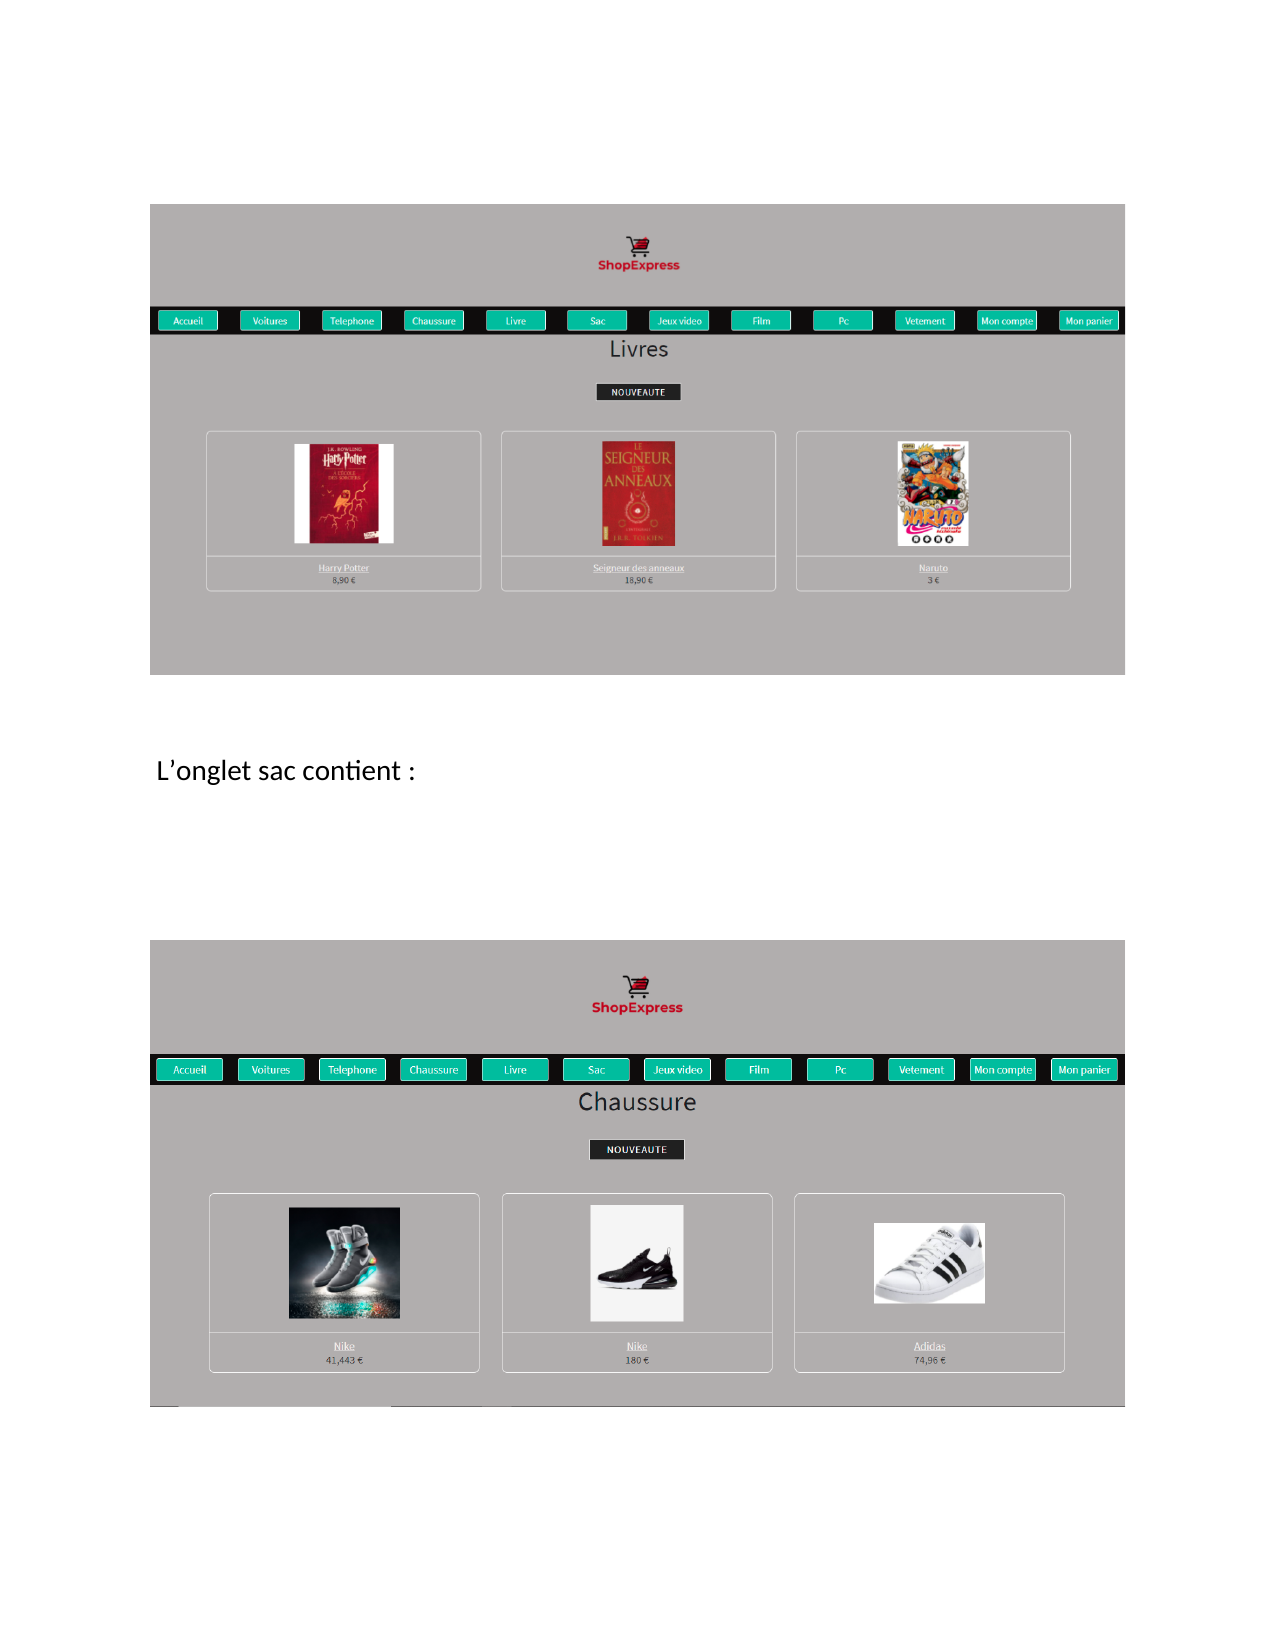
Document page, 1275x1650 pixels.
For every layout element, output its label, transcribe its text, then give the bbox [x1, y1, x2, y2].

picture [150, 204, 1125, 675]
picture [150, 940, 1125, 1407]
text L’onglet sac contient : [150, 752, 1125, 787]
